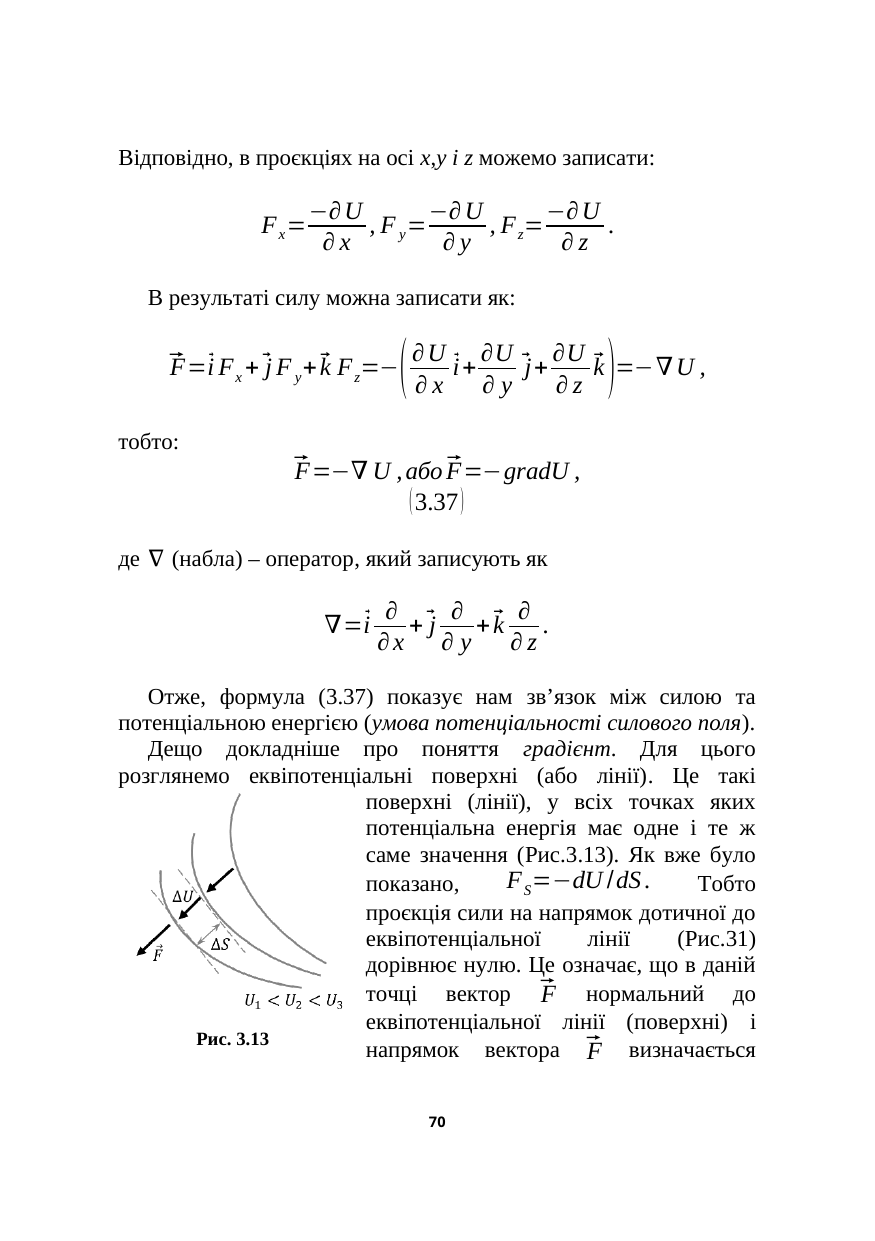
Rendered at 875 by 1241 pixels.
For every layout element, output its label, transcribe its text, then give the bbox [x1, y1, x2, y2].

text В результаті силу можна записати як: [118, 284, 756, 311]
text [118, 735, 756, 1065]
text тобто: [118, 428, 756, 454]
picture [125, 793, 346, 1024]
text де ∇ (набла) – оператор, який записують як [118, 543, 756, 571]
text Відповідно, в проєкціях на осі x,y і z можемо записати: [118, 144, 756, 171]
text Отже, формула (3.37) показує нам зв’язок між силою та потенціальною енергією (умова потенціальності силового поля). [118, 683, 756, 735]
